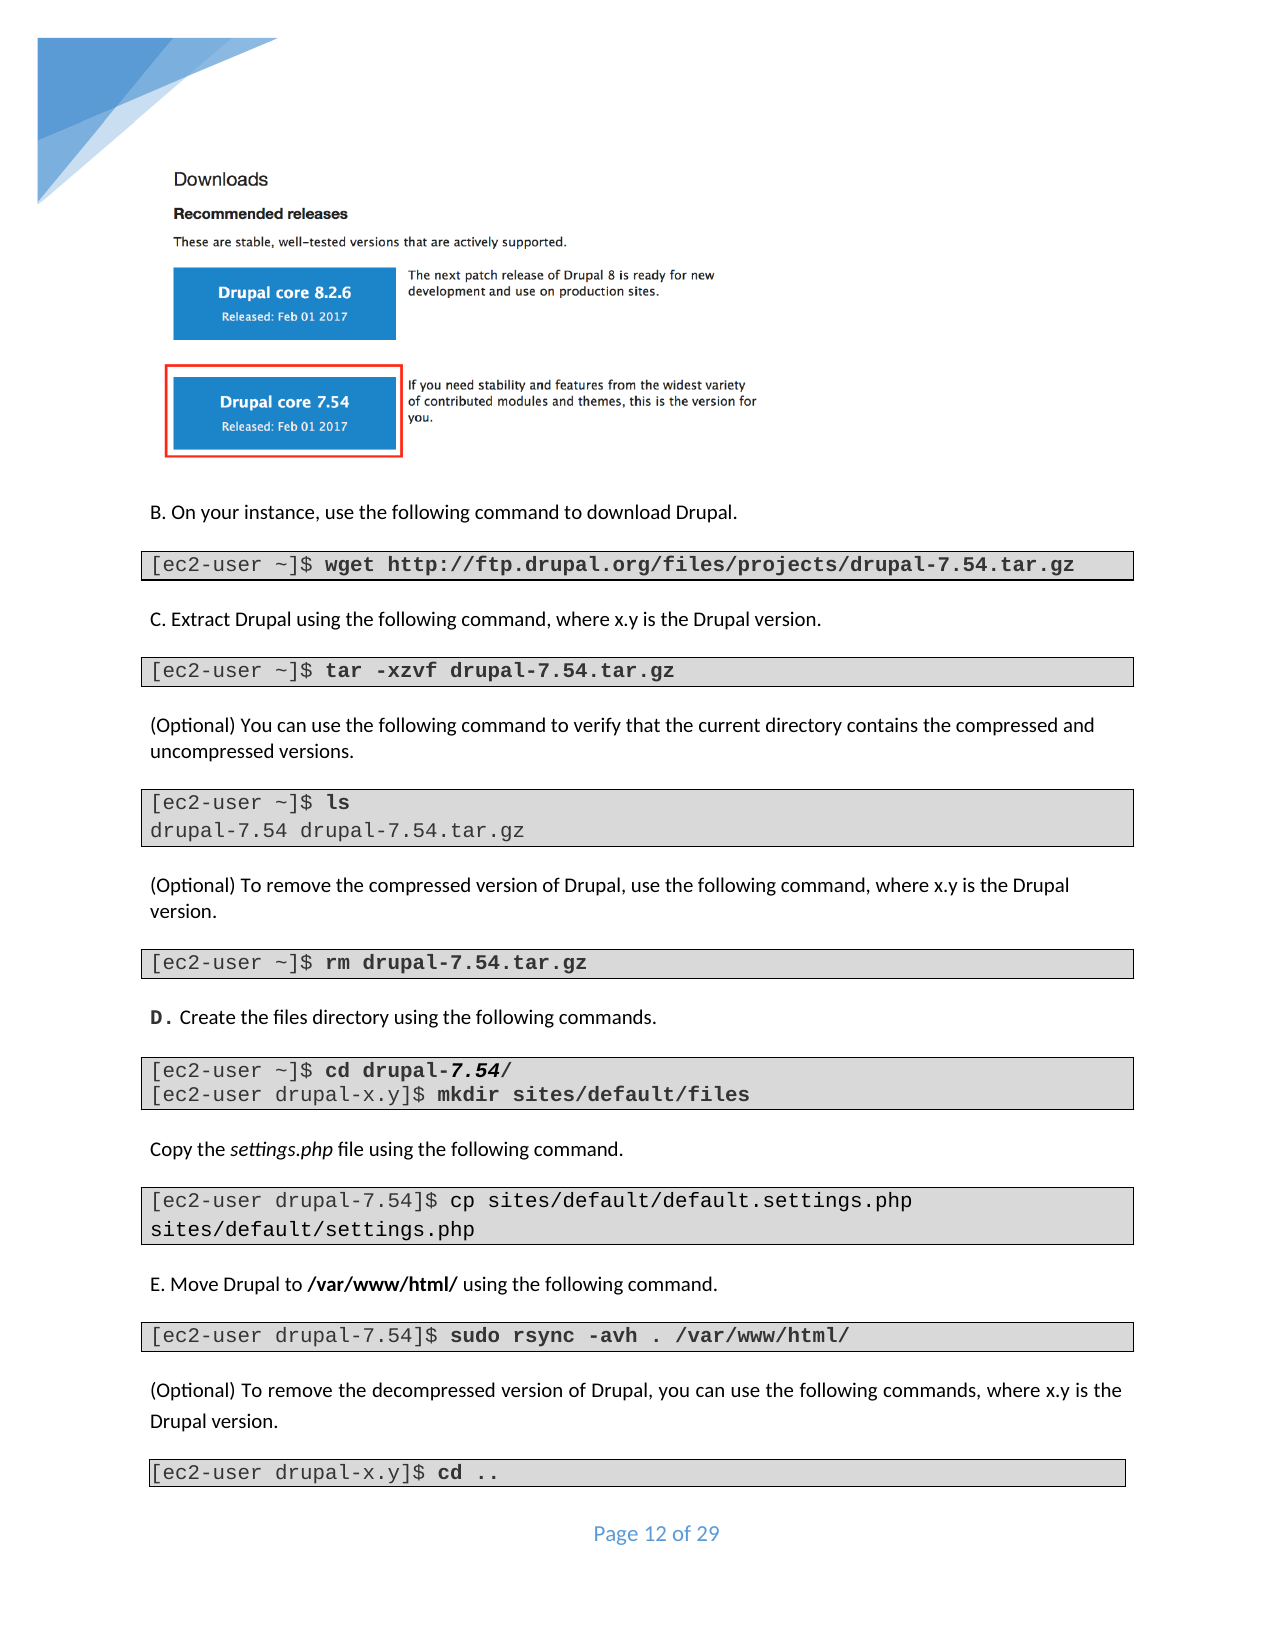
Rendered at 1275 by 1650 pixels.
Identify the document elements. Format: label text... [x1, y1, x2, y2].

text [ec2-user drupal-x.y]$ cd .. [150, 1460, 1125, 1486]
text [ec2-user ~]$ rm drupal-7.54.tar.gz [142, 950, 1133, 978]
text Copy the settings.php file using the following command. [150, 1136, 1125, 1161]
picture [37, 37, 778, 473]
text (Optional) To remove the decompressed version of Drupal, you can use the following commands, where x.y is the Drupal version. [150, 1378, 1125, 1433]
text [ec2-user ~]$ tar -xzvf drupal-7.54.tar.gz [142, 658, 1133, 686]
text C. Extract Drupal using the following command, where x.y is the Drupal version. [150, 606, 1125, 631]
text [ec2-user ~]$ ls drupal-7.54 drupal-7.54.tar.gz [142, 790, 1133, 846]
text (Optional) To remove the compressed version of Drupal, use the following command, where x.y is the Drupal version. [150, 873, 1125, 923]
text B. On your instance, use the following command to download Drupal. [150, 499, 1125, 525]
text [ec2-user drupal-7.54]$ cp sites/default/default.settings.php sites/default/settings.php [142, 1188, 1133, 1244]
text [ec2-user drupal-7.54]$ sudo rsync -avh . /var/www/html/ [142, 1323, 1133, 1351]
text [ec2-user drupal-x.y]$ mkdir sites/default/files [142, 1081, 1133, 1109]
text (Optional) You can use the following command to verify that the current directory contains the compressed and uncompressed versions. [150, 713, 1125, 763]
text E. Move Drupal to /var/www/html/ using the following command. [150, 1271, 1125, 1296]
text D. Create the files directory using the following commands. [150, 1004, 1125, 1031]
text [ec2-user ~]$ cd drupal-7.54/ [142, 1058, 1133, 1081]
text [ec2-user ~]$ wget http://ftp.drupal.org/files/projects/drupal-7.54.tar.gz [142, 552, 1133, 579]
